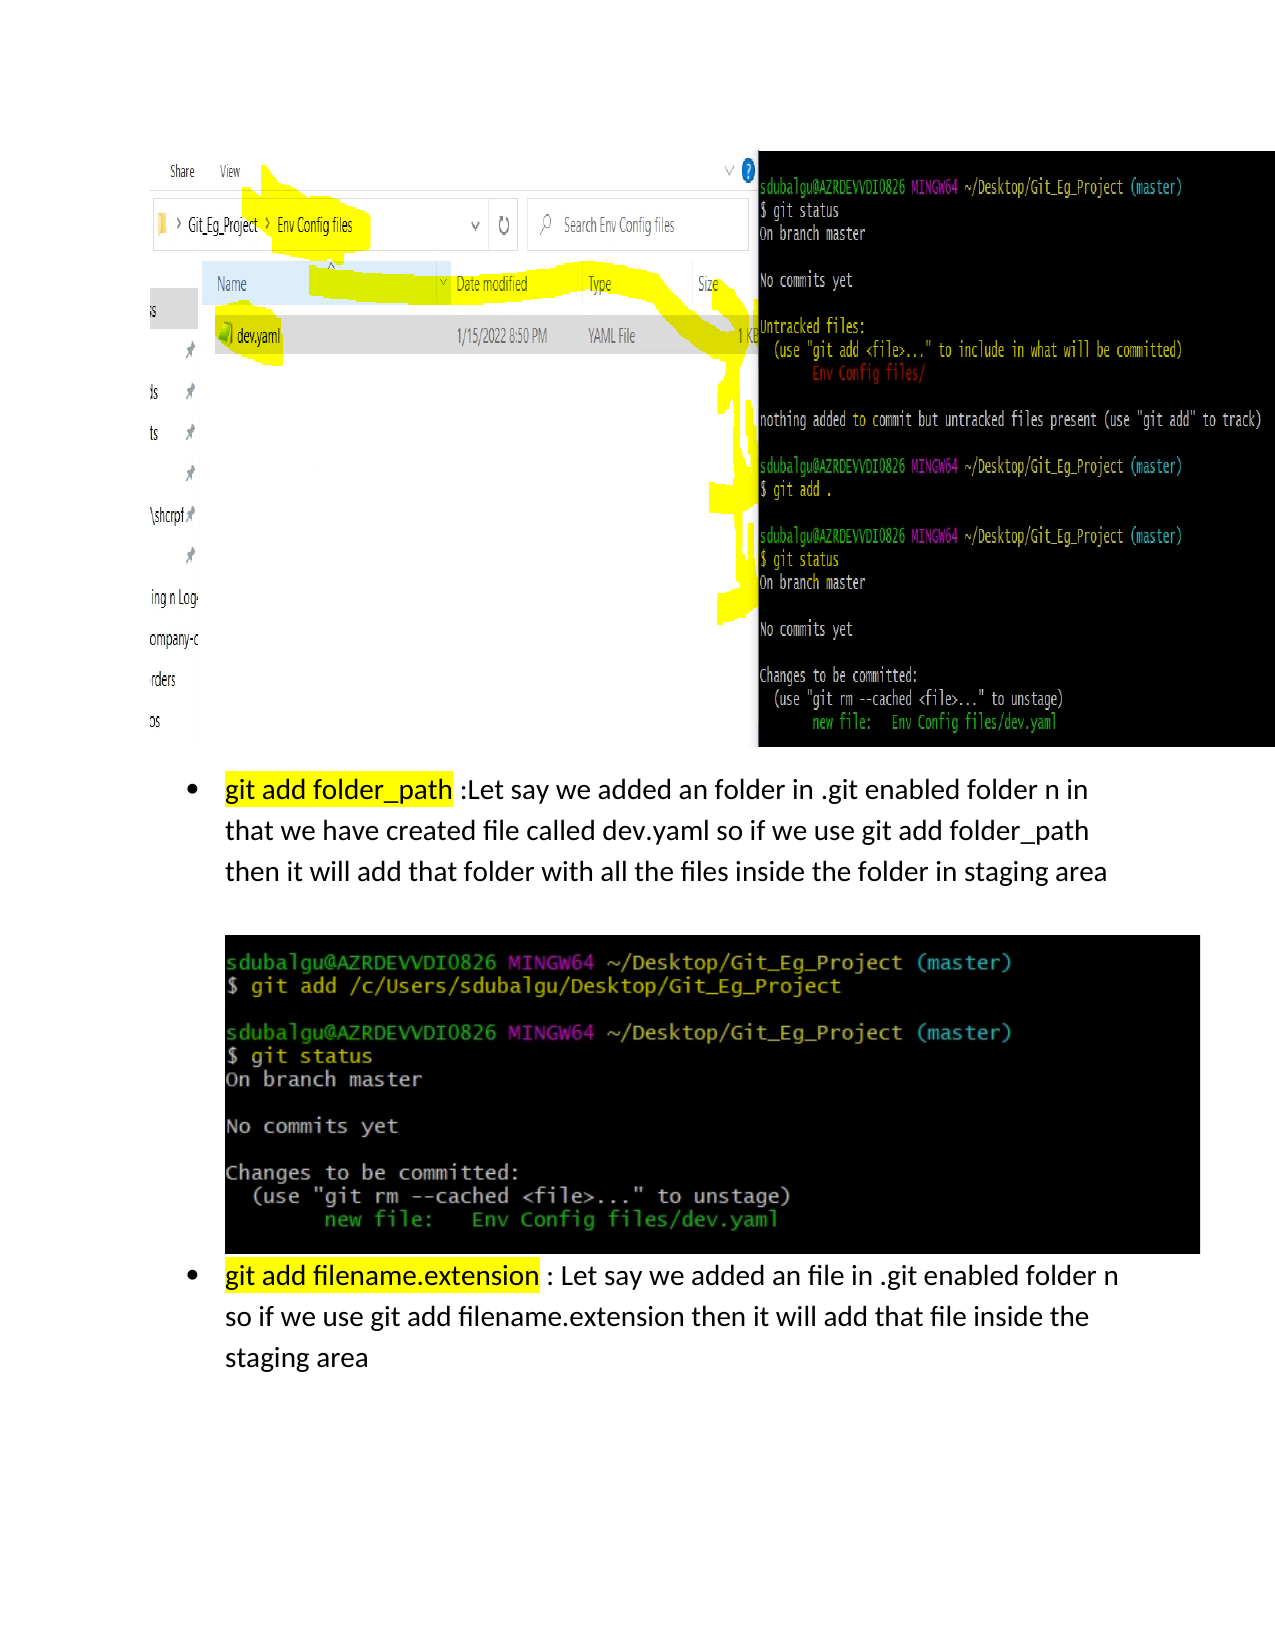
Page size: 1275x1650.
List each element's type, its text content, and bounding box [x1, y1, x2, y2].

list git add folder_path :Let say we added an folder in .git enabled folder n in that we have created file called dev.yaml so if we use git add folder_path then it will add that folder with all the files inside the folder in staging area [187, 771, 1125, 889]
list git add filename.extension : Let say we added an file in .git enabled folder n so if we use git add filename.extension then it will add that file inside the staging area [187, 1257, 1125, 1375]
picture [150, 150, 1275, 747]
picture [225, 935, 1200, 1254]
